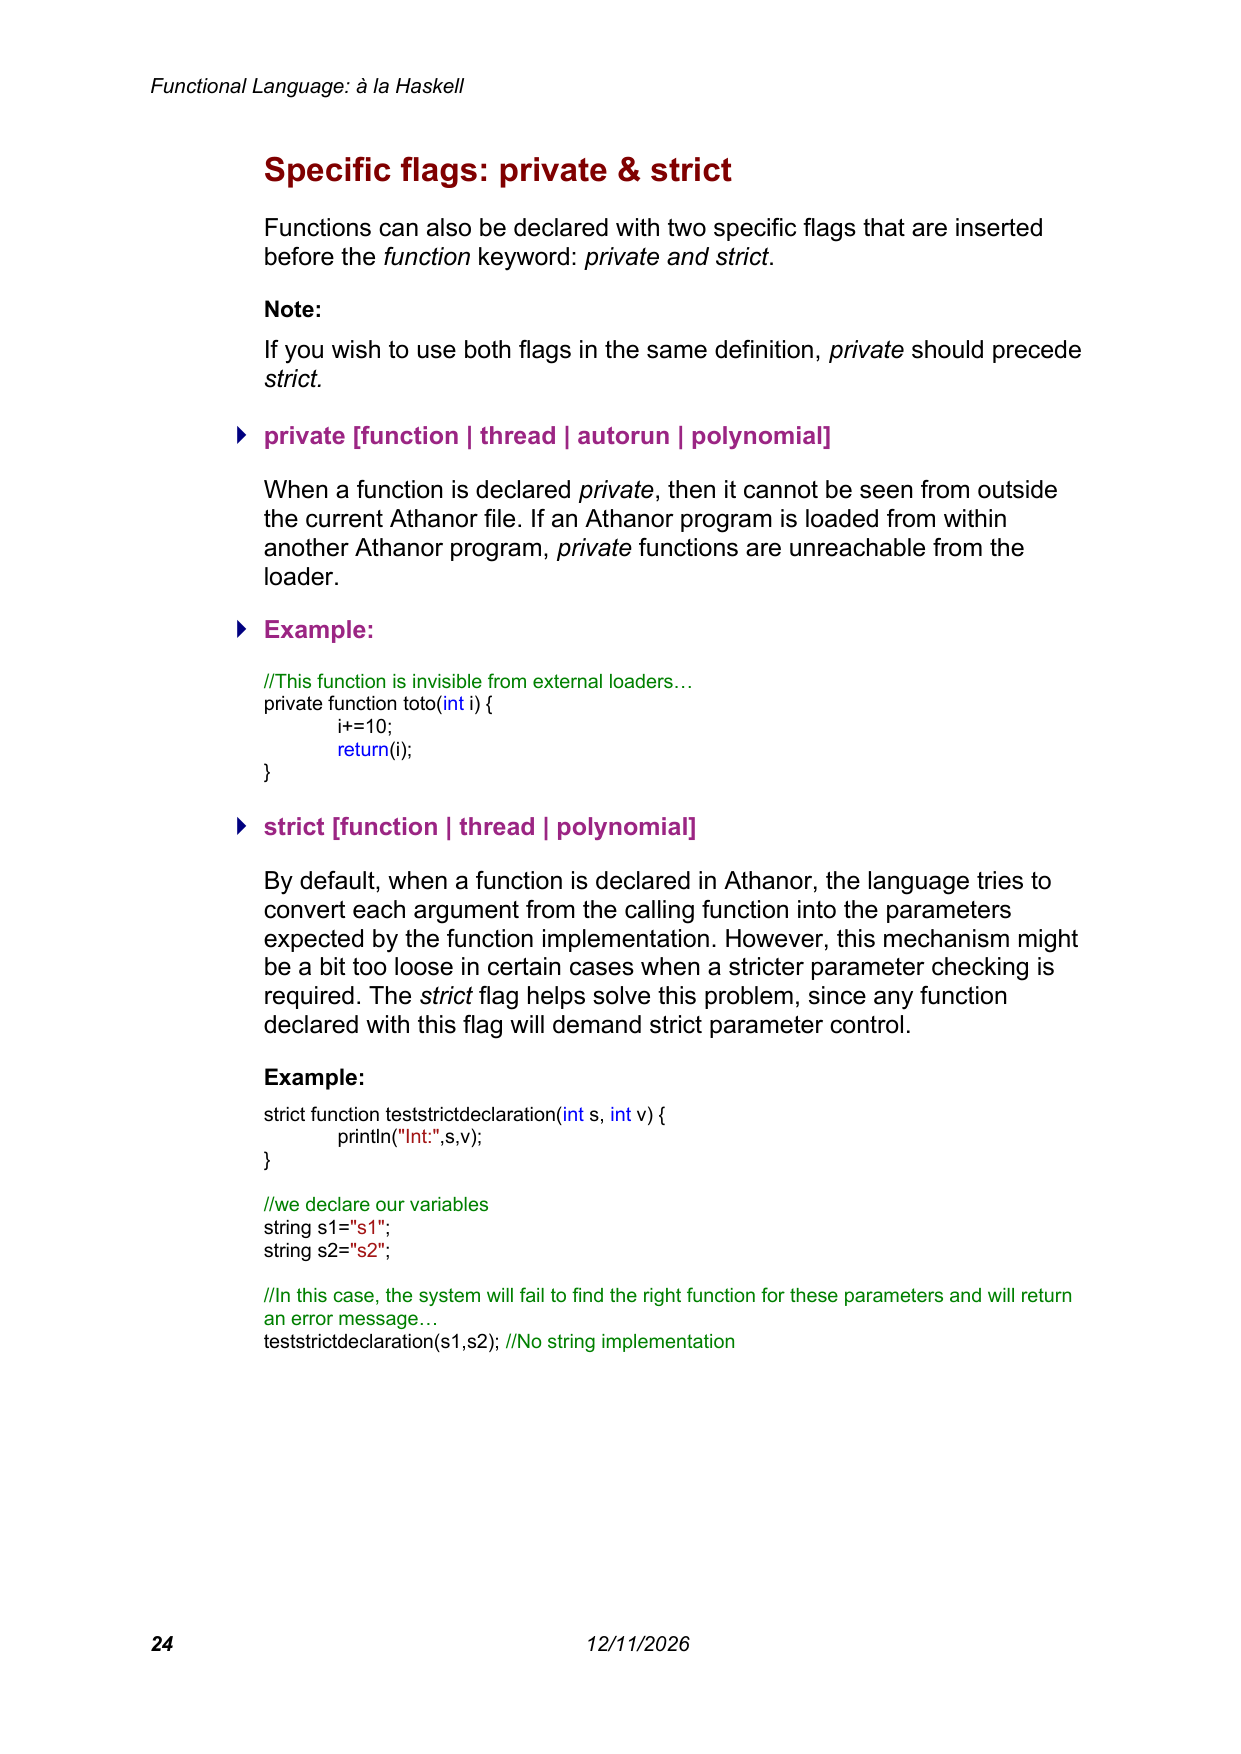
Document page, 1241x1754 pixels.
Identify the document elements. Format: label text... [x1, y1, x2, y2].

text When a function is declared private, then it cannot be seen from outside the current Athanor file. If an Athanor program is loaded from within another Athanor program, private functions are unreachable from the loader. [263, 475, 1090, 590]
text string s2="s2"; [263, 1239, 1090, 1261]
text If you wish to use both flags in the same definition, private should precede strict. [263, 335, 1090, 392]
text strict function teststrictdeclaration(int s, int v) { [263, 1102, 1090, 1125]
text } [263, 760, 1090, 783]
text //This function is invisible from external loaders… [263, 669, 1090, 692]
text i+=10; [263, 715, 1090, 738]
text return(i); [263, 738, 1090, 760]
text private function toto(int i) { [263, 692, 1090, 715]
text string s1="s1"; [263, 1216, 1090, 1239]
text teststrictdeclaration(s1,s2); //No string implementation [263, 1329, 1090, 1352]
subtitle Example: [263, 1064, 1090, 1090]
subtitle Example: [226, 615, 1090, 644]
text //we declare our variables [263, 1193, 1090, 1216]
subtitle Specific flags: private & strict [263, 150, 1090, 188]
subtitle private [function | thread | autorun | polynomial] [226, 421, 1090, 450]
text } [263, 1148, 1090, 1171]
subtitle Note: [263, 296, 1090, 322]
text //In this case, the system will fail to find the right function for these parameters and will return an error message… [263, 1284, 1090, 1329]
text Functions can also be declared with two specific flags that are inserted before the function keyword: private and strict. [263, 213, 1090, 271]
subtitle strict [function | thread | polynomial] [226, 812, 1090, 841]
text By default, when a function is declared in Athanor, the language tries to convert each argument from the calling function into the parameters expected by the function implementation. However, this mechanism might be a bit too loose in certain cases when a stricter parameter checking is required. The strict flag helps solve this problem, since any function declared with this flag will demand strict parameter control. [263, 866, 1090, 1039]
text println("Int:",s,v); [263, 1125, 1090, 1148]
